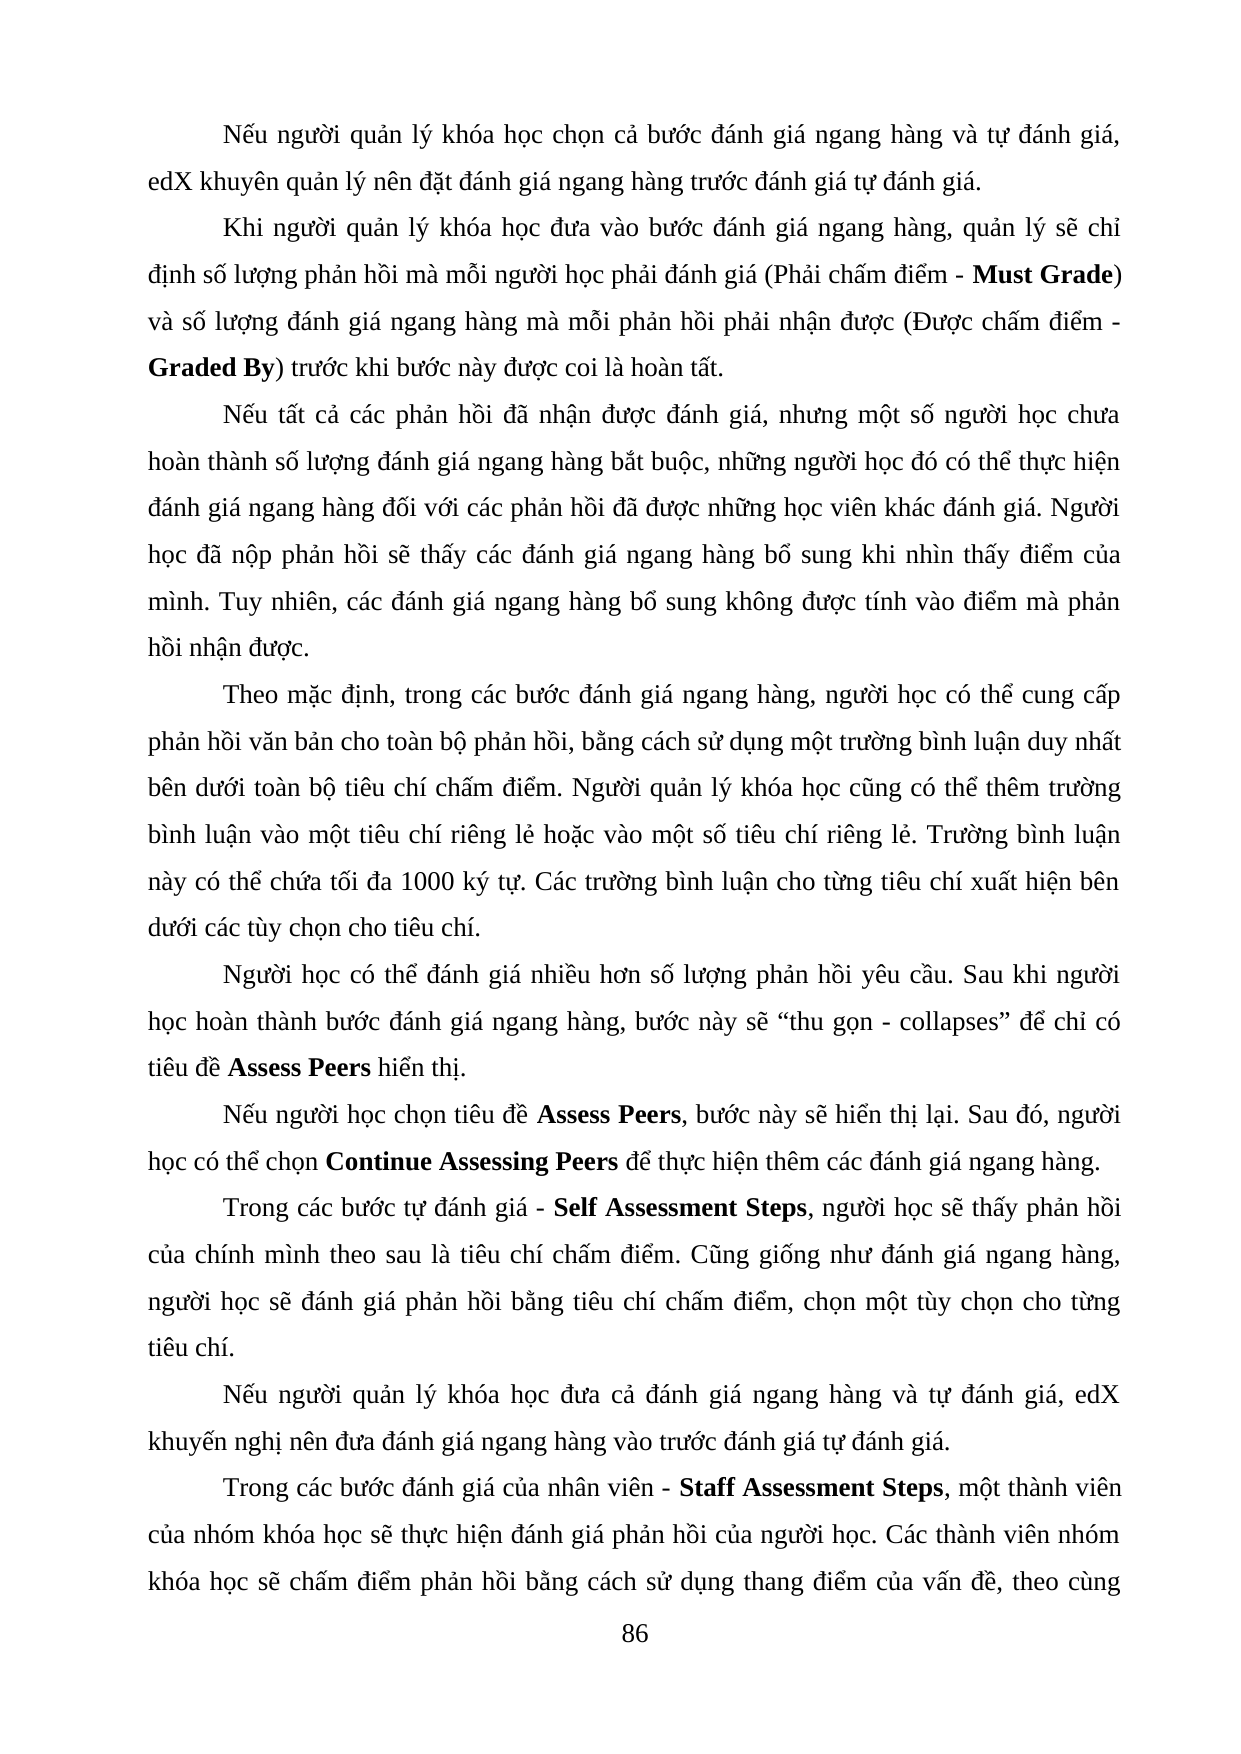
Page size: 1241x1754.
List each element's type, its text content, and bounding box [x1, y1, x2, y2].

text Nếu người quản lý khóa học đưa cả đánh giá ngang hàng và tự đánh giá, edX khuyến nghị nên đưa đánh giá ngang hàng vào trước đánh giá tự đánh giá. [148, 1378, 1122, 1456]
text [148, 1471, 1122, 1596]
text Nếu người quản lý khóa học chọn cả bước đánh giá ngang hàng và tự đánh giá, edX khuyên quản lý nên đặt đánh giá ngang hàng trước đánh giá tự đánh giá. [148, 118, 1122, 196]
text Người học có thể đánh giá nhiều hơn số lượng phản hồi yêu cầu. Sau khi người học hoàn thành bước đánh giá ngang hàng, bước này sẽ “thu gọn - collapses” để chỉ có tiêu đề Assess Peers hiển thị. [148, 958, 1122, 1083]
text Khi người quản lý khóa học đưa vào bước đánh giá ngang hàng, quản lý sẽ chỉ định số lượng phản hồi mà mỗi người học phải đánh giá (Phải chấm điểm - Must Grade) và số lượng đánh giá ngang hàng mà mỗi phản hồi phải nhận được (Được chấm điểm - Graded By) trước khi bước này được coi là hoàn tất. [148, 211, 1122, 383]
text Nếu người học chọn tiêu đề Assess Peers, bước này sẽ hiển thị lại. Sau đó, người học có thể chọn Continue Assessing Peers để thực hiện thêm các đánh giá ngang hàng. [148, 1098, 1122, 1176]
text Trong các bước tự đánh giá - Self Assessment Steps, người học sẽ thấy phản hồi của chính mình theo sau là tiêu chí chấm điểm. Cũng giống như đánh giá ngang hàng, người học sẽ đánh giá phản hồi bằng tiêu chí chấm điểm, chọn một tùy chọn cho từng tiêu chí. [148, 1191, 1122, 1363]
text Nếu tất cả các phản hồi đã nhận được đánh giá, nhưng một số người học chưa hoàn thành số lượng đánh giá ngang hàng bắt buộc, những người học đó có thể thực hiện đánh giá ngang hàng đối với các phản hồi đã được những học viên khác đánh giá. Người học đã nộp phản hồi sẽ thấy các đánh giá ngang hàng bổ sung khi nhìn thấy điểm của mình. Tuy nhiên, các đánh giá ngang hàng bổ sung không được tính vào điểm mà phản hồi nhận được. [148, 398, 1122, 663]
text Theo mặc định, trong các bước đánh giá ngang hàng, người học có thể cung cấp phản hồi văn bản cho toàn bộ phản hồi, bằng cách sử dụng một trường bình luận duy nhất bên dưới toàn bộ tiêu chí chấm điểm. Người quản lý khóa học cũng có thể thêm trường bình luận vào một tiêu chí riêng lẻ hoặc vào một số tiêu chí riêng lẻ. Trường bình luận này có thể chứa tối đa 1000 ký tự. Các trường bình luận cho từng tiêu chí xuất hiện bên dưới các tùy chọn cho tiêu chí. [148, 678, 1122, 943]
